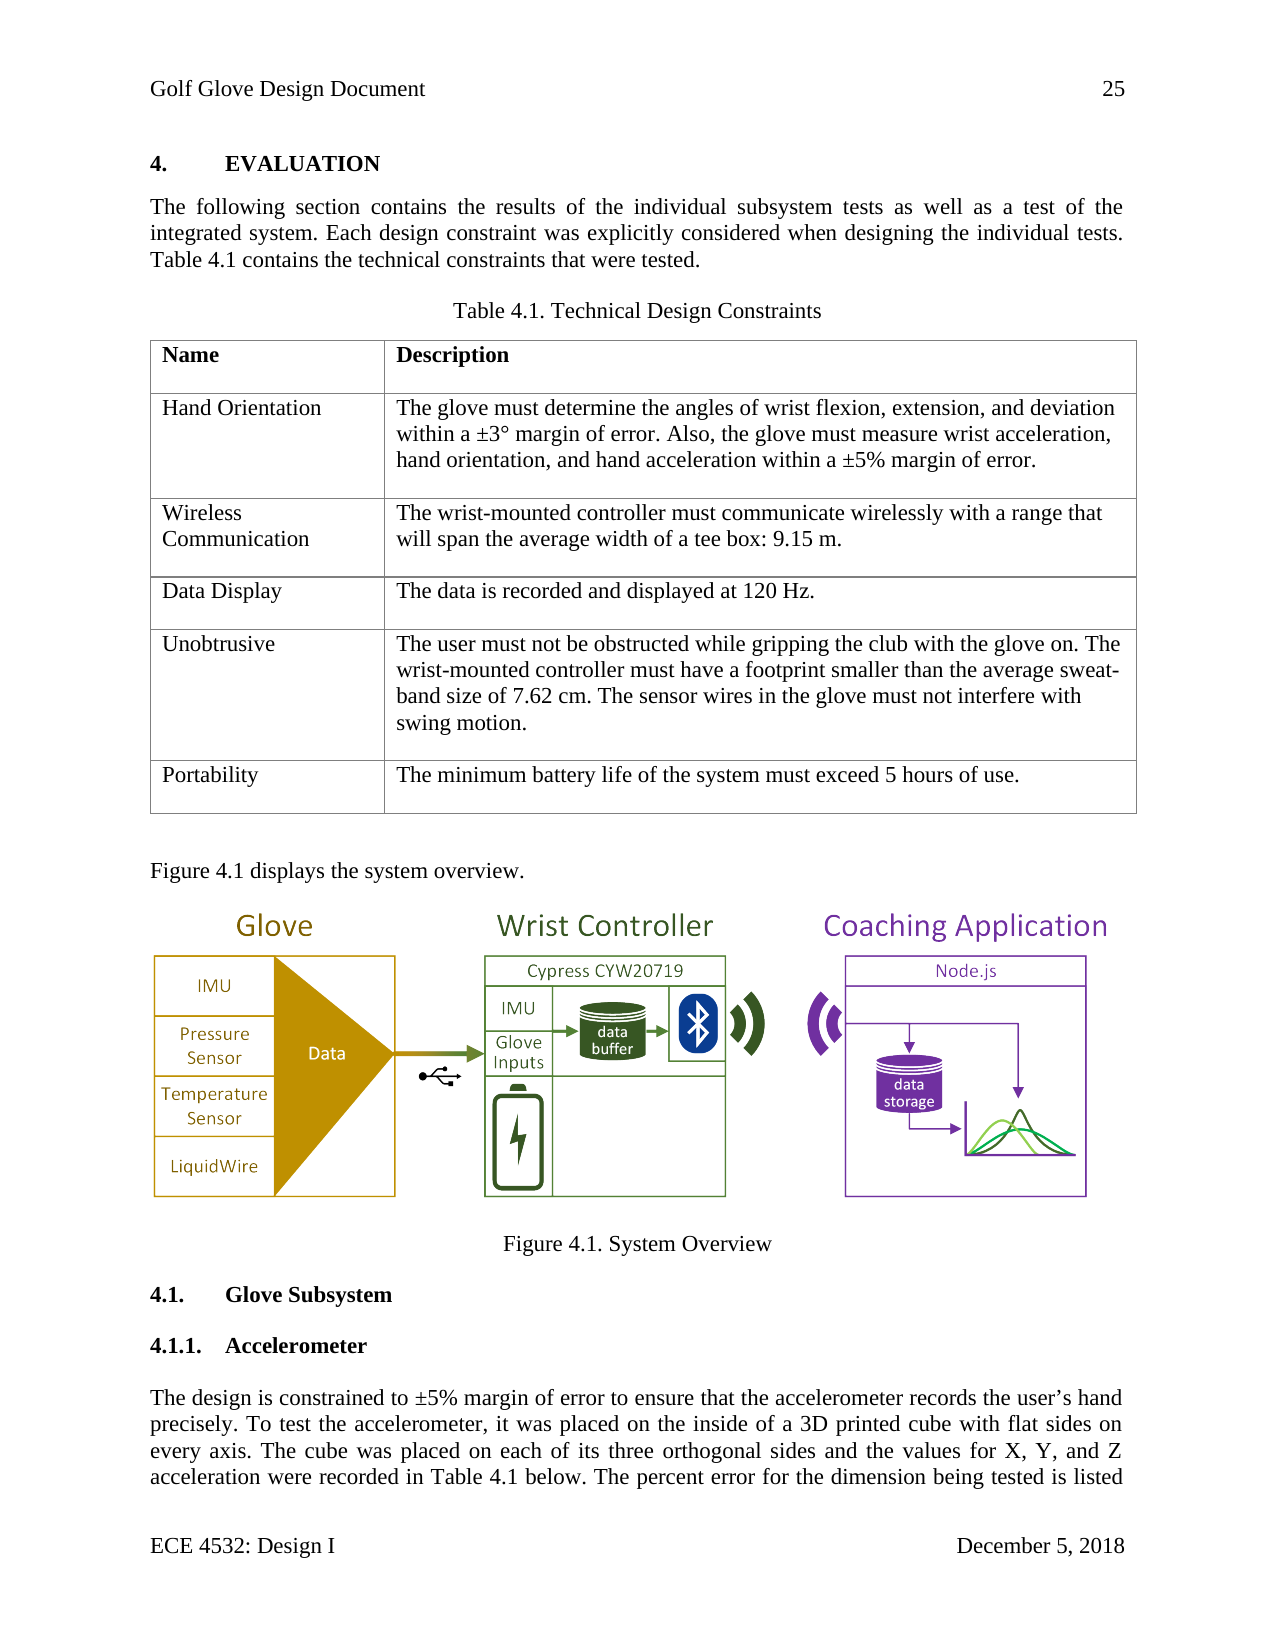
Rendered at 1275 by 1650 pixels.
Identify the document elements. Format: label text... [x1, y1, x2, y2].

picture [150, 908, 1125, 1205]
table_cell Wireless Communication [151, 499, 384, 576]
text The following section contains the results of the individual subsystem tests as well as a test of the integrated system. Each design constraint was explicitly considered when designing the individual tests. Table 4.1 contains the technical constraints that were tested. [150, 193, 1125, 272]
table_header Description [385, 341, 1136, 392]
text Figure 4.1 displays the system overview. [150, 857, 1125, 883]
subtitle Glove Subsystem [150, 1281, 1125, 1308]
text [150, 1384, 1125, 1489]
table_cell The user must not be obstructed while gripping the club with the glove on. The wrist-mounted controller must have a footprint smaller than the average sweat-band size of 7.62 cm. The sensor wires in the glove must not interfere with swing motion. [385, 630, 1136, 760]
table_cell The glove must determine the angles of wrist flexion, extension, and deviation within a ±3° margin of error. Also, the glove must measure wrist acceleration, hand orientation, and hand acceleration within a ±5% margin of error. [385, 394, 1136, 498]
table_cell The data is recorded and displayed at 120 Hz. [385, 578, 1136, 629]
subtitle EVALUATION [150, 150, 1125, 176]
table_cell Data Display [151, 578, 384, 629]
table_cell The minimum battery life of the system must exceed 5 hours of use. [385, 761, 1136, 813]
table_cell Hand Orientation [151, 394, 384, 498]
table_cell Unobtrusive [151, 630, 384, 760]
table_header Name [151, 341, 384, 392]
text Figure 4.1. System Overview [150, 1230, 1125, 1256]
text Table 4.1. Technical Design Constraints [150, 297, 1125, 323]
table_cell The wrist-mounted controller must communicate wirelessly with a range that will span the average width of a tee box: 9.15 m. [385, 499, 1136, 576]
subtitle Accelerometer [150, 1333, 1125, 1359]
table_cell Portability [151, 761, 384, 813]
